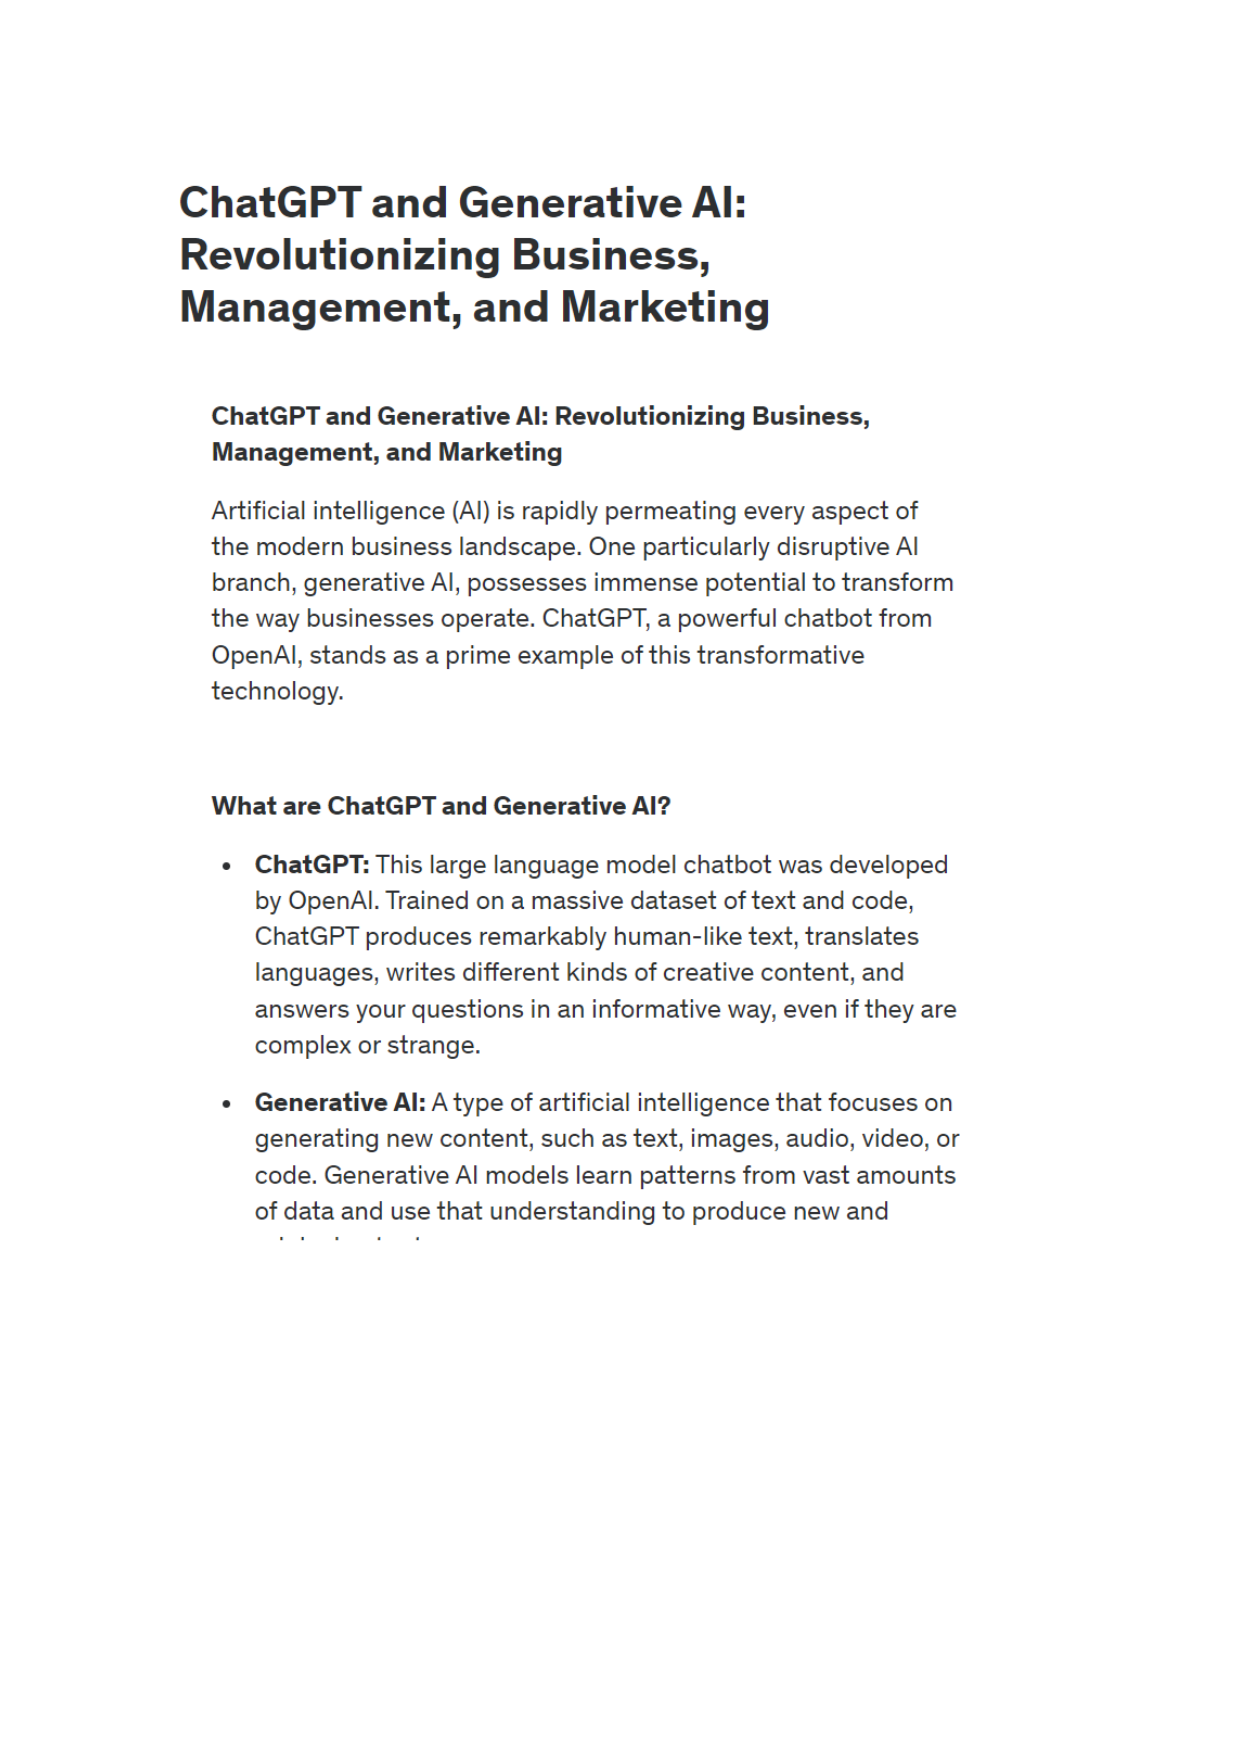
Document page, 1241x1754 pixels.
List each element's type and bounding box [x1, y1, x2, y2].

picture [150, 150, 1089, 1275]
